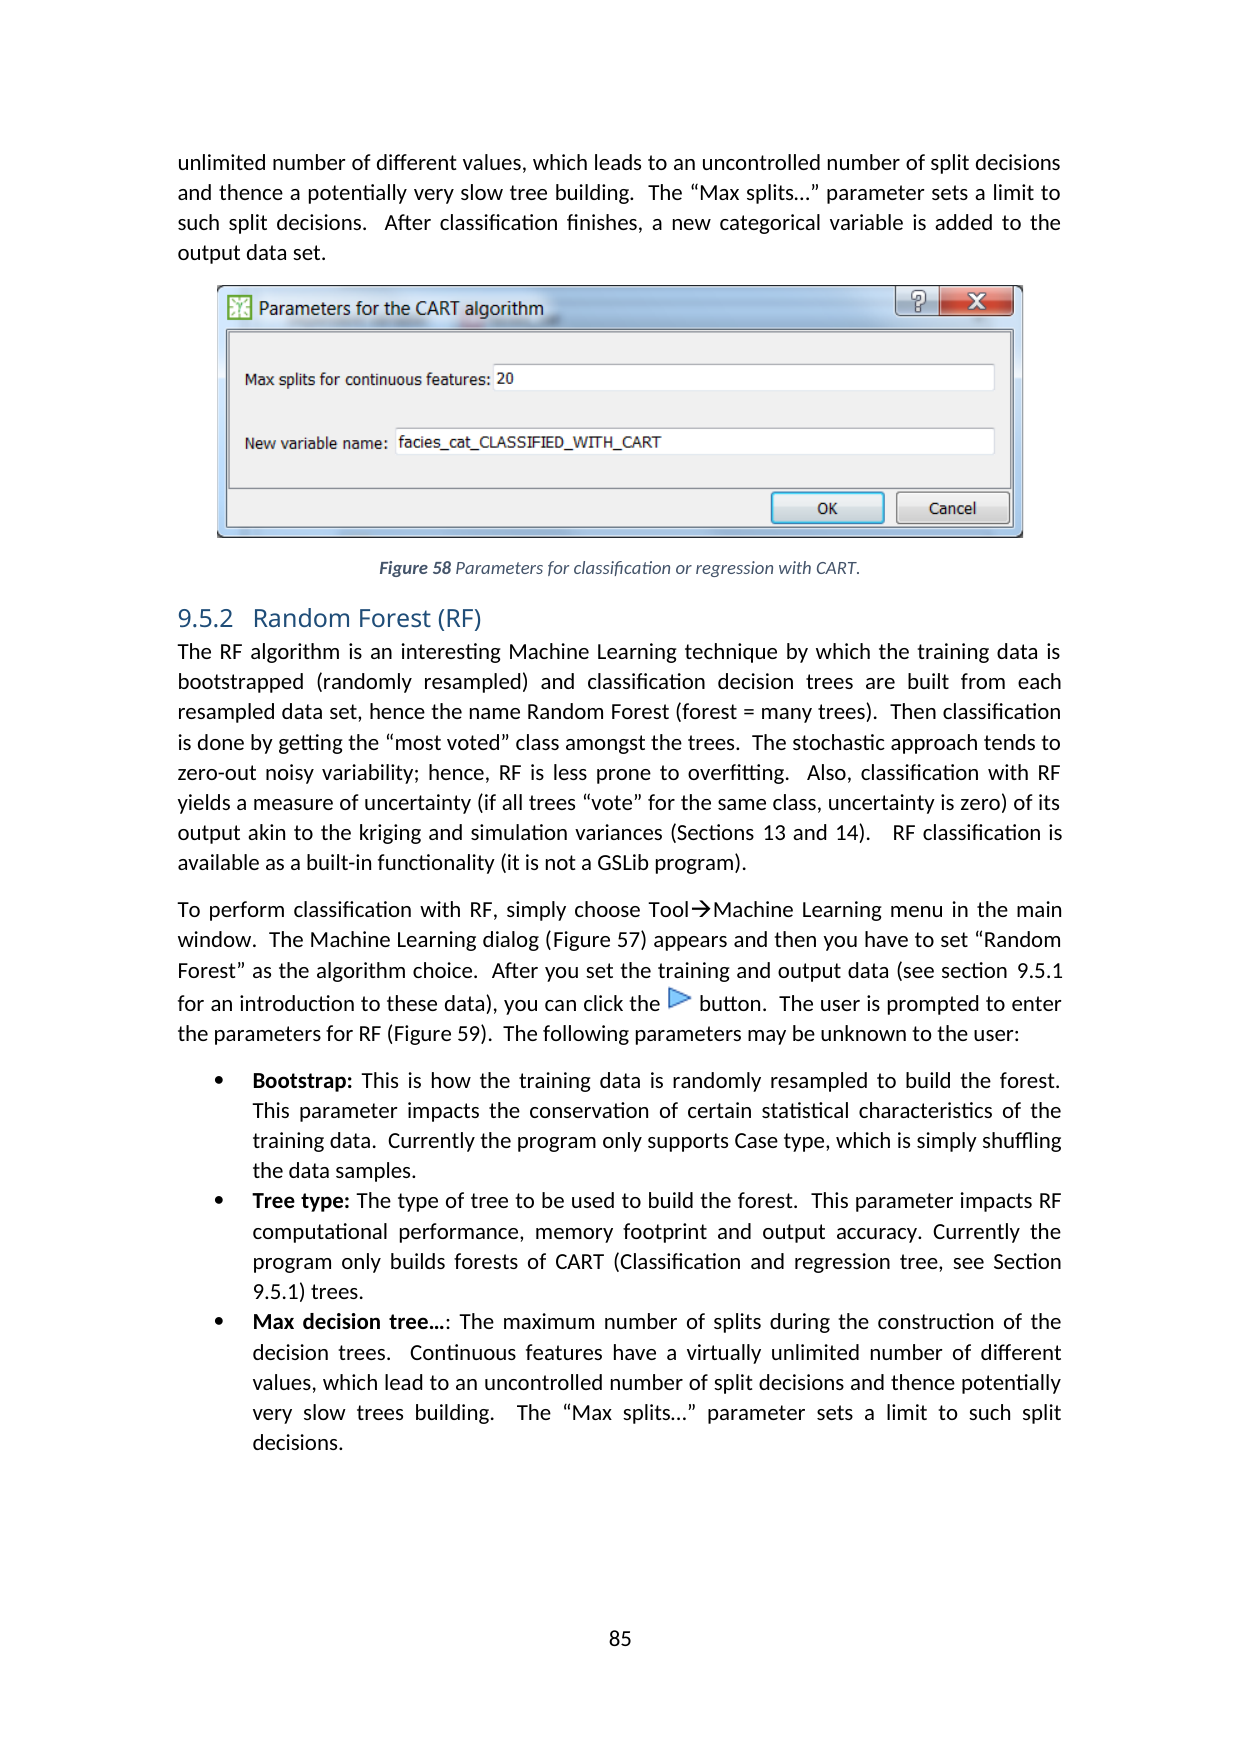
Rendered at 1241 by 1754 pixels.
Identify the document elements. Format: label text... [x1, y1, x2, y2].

text Figure 58 Parameters for classification or regression with CART. [177, 556, 1063, 579]
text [177, 148, 1063, 266]
picture [667, 986, 693, 1011]
list Bootstrap: This is how the training data is randomly resampled to build the forest. This parameter impacts the conservation of certain statistical characteristics of the training data. Currently the program only supports Case type, which is simply shuffling the data samples. [215, 1066, 1063, 1184]
subtitle Random Forest (RF) [177, 600, 1063, 634]
text To perform classification with RF, simply choose ToolMachine Learning menu in the main window. The Machine Learning dialog (Figure 56) appears and then you have to set “Random Forest” as the algorithm choice. After you set the training and output data (see section 9.5.1 for an introduction to these data), you can click the button. The user is prompted to enter the parameters for RF (Figure 58). The following parameters may be unknown to the user: [177, 895, 1063, 1047]
list Tree type: The type of tree to be used to build the forest. This parameter impacts RF computational performance, memory footprint and output accuracy. Currently the program only builds forests of CART (Classification and regression tree, see Section 9.5.1) trees. [215, 1187, 1063, 1305]
list Max decision tree…: The maximum number of splits during the construction of the decision trees. Continuous features have a virtually unlimited number of different values, which lead to an uncontrolled number of split decisions and thence potentially very slow trees building. The “Max splits…” parameter sets a limit to such split decisions. [215, 1307, 1063, 1456]
picture [217, 285, 1024, 538]
text The RF algorithm is an interesting Machine Learning technique by which the training data is bootstrapped (randomly resampled) and classification decision trees are built from each resampled data set, hence the name Random Forest (forest = many trees). Then classification is done by getting the “most voted” class amongst the trees. The stochastic approach tends to zero-out noisy variability; hence, RF is less prone to overfitting. Also, classification with RF yields a measure of uncertainty (if all trees “vote” for the same class, uncertainty is zero) of its output akin to the kriging and simulation variances (Sections 12 and 13). RF classification is available as a built-in functionality (it is not a GSLib program). [177, 637, 1063, 876]
